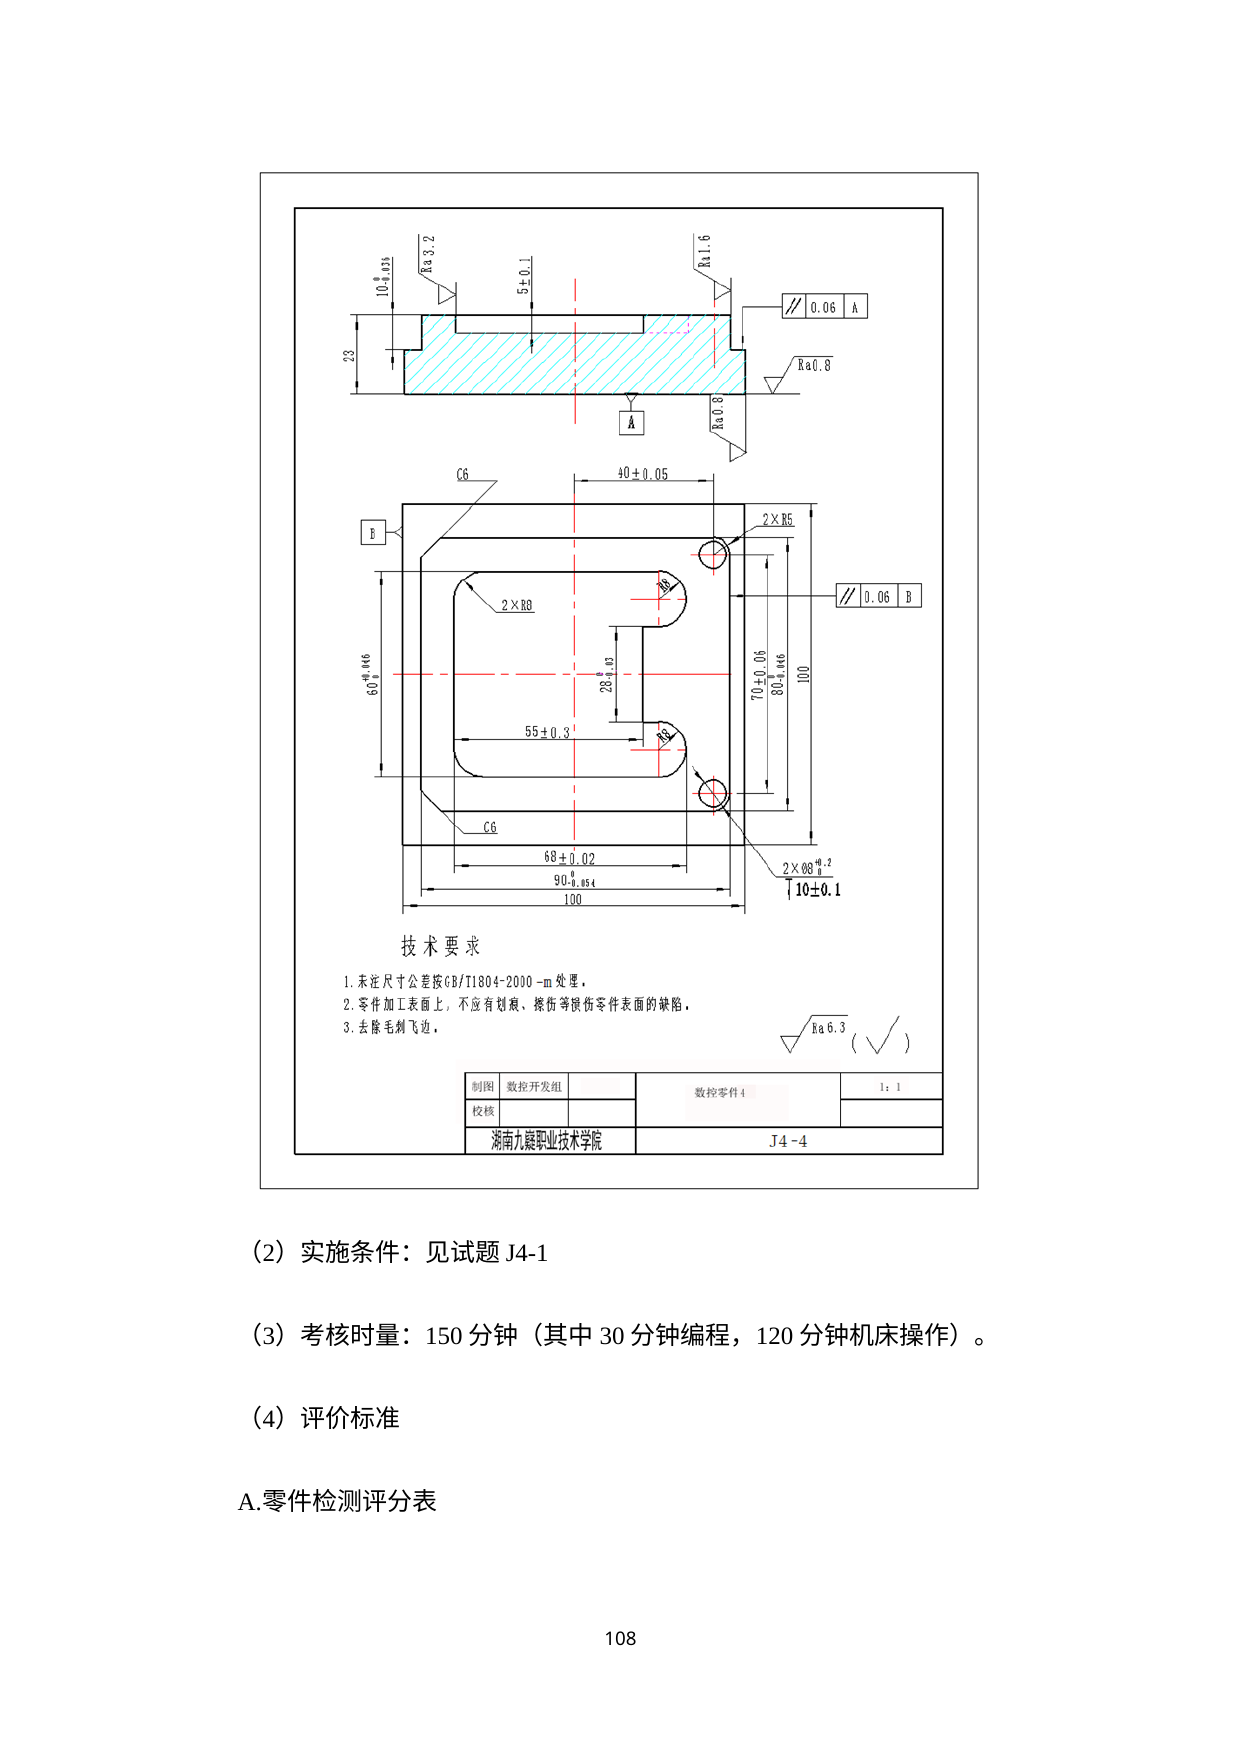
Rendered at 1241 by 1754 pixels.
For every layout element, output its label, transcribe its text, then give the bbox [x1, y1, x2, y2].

text A.零件检测评分表 [187, 1467, 1053, 1532]
picture [252, 162, 988, 1196]
text （2）实施条件：见试题 J4-1 [187, 1218, 1053, 1283]
text （4）评价标准 [187, 1384, 1053, 1449]
text （3）考核时量：150 分钟（其中 30 分钟编程，120 分钟机床操作）。 [187, 1301, 1053, 1366]
